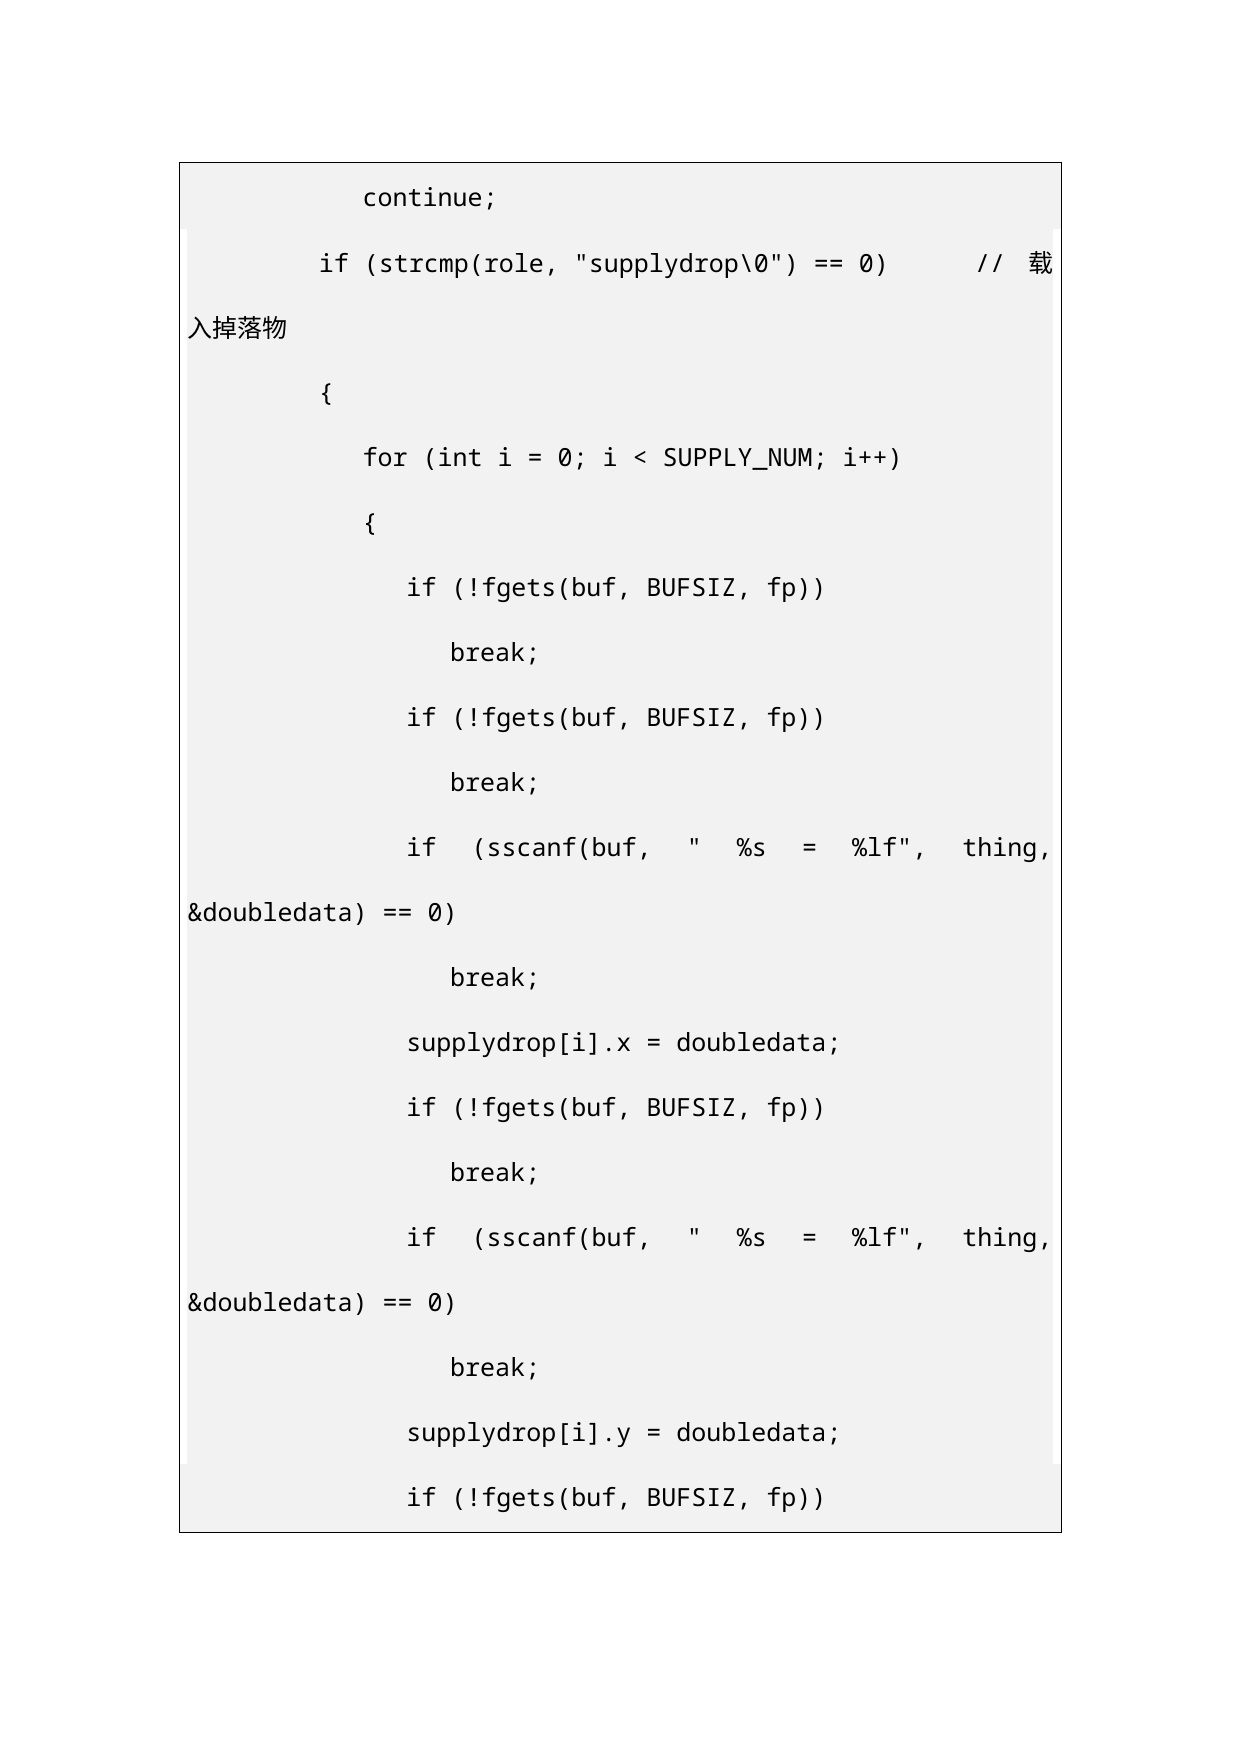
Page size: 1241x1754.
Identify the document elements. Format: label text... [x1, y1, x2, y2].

text if (sscanf(buf, " %s = %lf", thing, &doubledata) == 0) [187, 814, 1053, 944]
text { [187, 489, 1053, 554]
text if (!fgets(buf, BUFSIZ, fp)) [180, 1462, 1061, 1532]
text if (!fgets(buf, BUFSIZ, fp)) [187, 1074, 1053, 1139]
text for (int i = 0; i < SUPPLY_NUM; i++) [187, 424, 1053, 489]
text continue; [180, 163, 1061, 229]
text if (strcmp(role, "supplydrop\0") == 0) //载入掉落物 [187, 229, 1053, 359]
text if (!fgets(buf, BUFSIZ, fp)) [187, 684, 1053, 749]
text break; [187, 944, 1053, 1009]
text break; [187, 749, 1053, 814]
text break; [187, 619, 1053, 684]
text if (!fgets(buf, BUFSIZ, fp)) [187, 554, 1053, 619]
text { [187, 359, 1053, 424]
text break; [187, 1139, 1053, 1204]
text break; [187, 1334, 1053, 1399]
text supplydrop[i].y = doubledata; [187, 1399, 1053, 1462]
text supplydrop[i].x = doubledata; [187, 1009, 1053, 1074]
text if (sscanf(buf, " %s = %lf", thing, &doubledata) == 0) [187, 1204, 1053, 1334]
